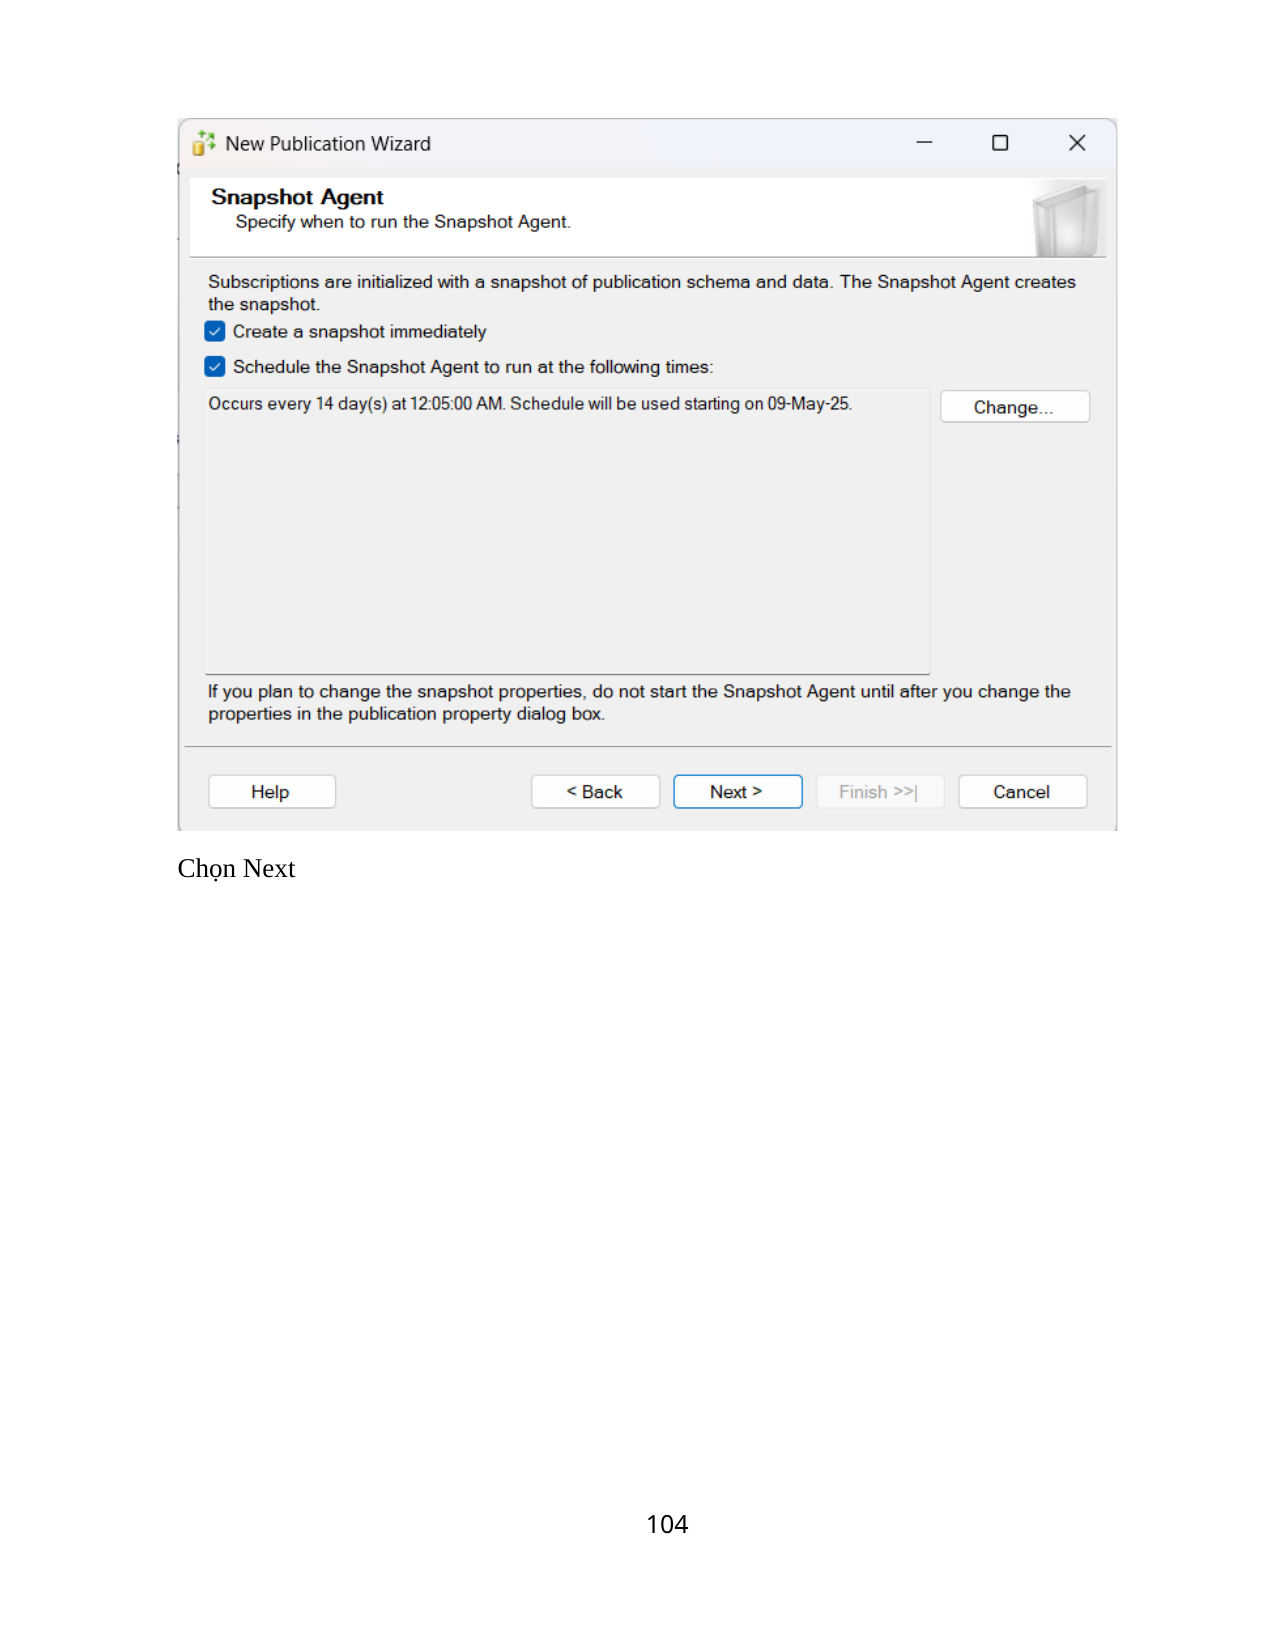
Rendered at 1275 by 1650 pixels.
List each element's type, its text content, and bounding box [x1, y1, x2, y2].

picture [177, 118, 1118, 831]
text Chọn Next [177, 852, 1157, 883]
